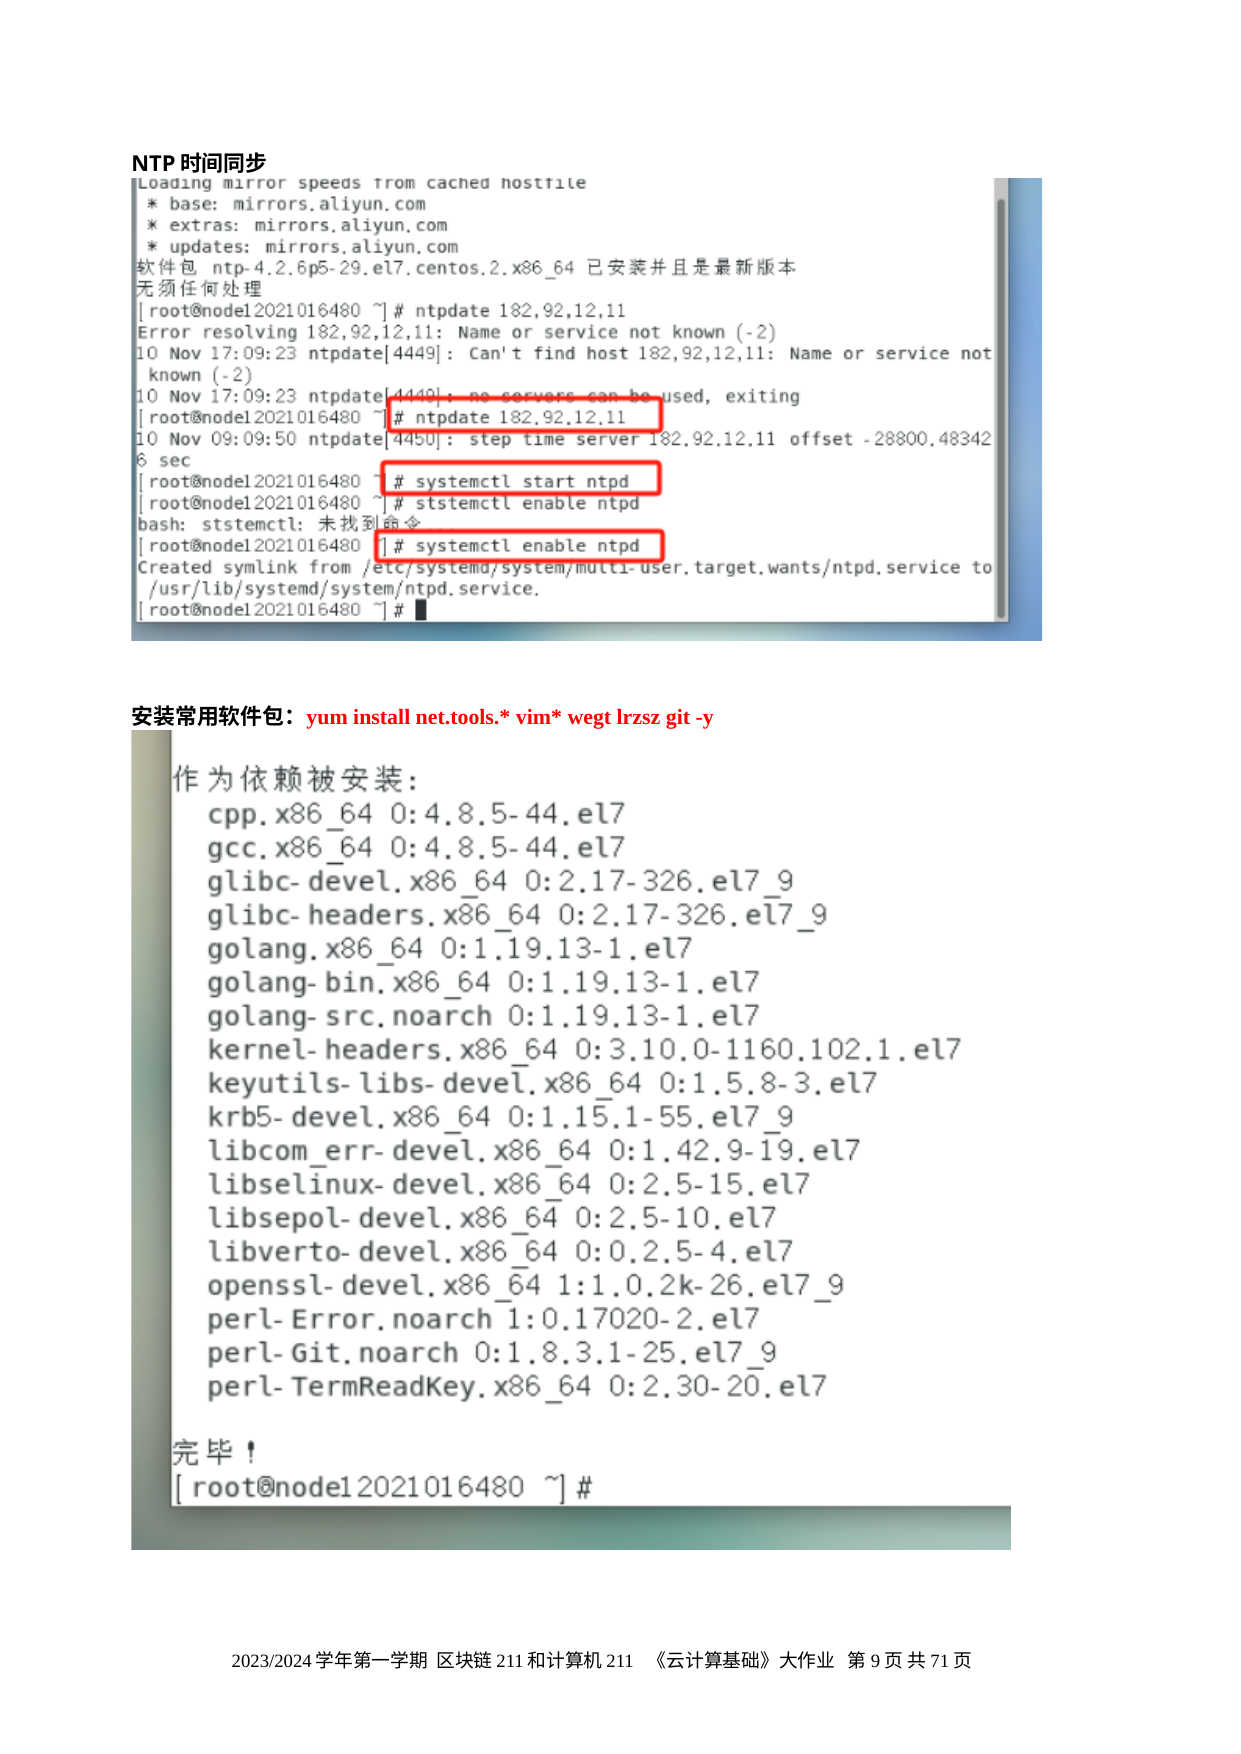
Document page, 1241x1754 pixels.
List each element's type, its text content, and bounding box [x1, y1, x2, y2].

picture [131, 730, 1011, 1550]
text 安装常用软件包：yum install net.tools.* vim* wegt lrzsz git -y [131, 698, 1072, 731]
picture [131, 178, 1043, 641]
text NTP时间同步 [131, 146, 1072, 178]
